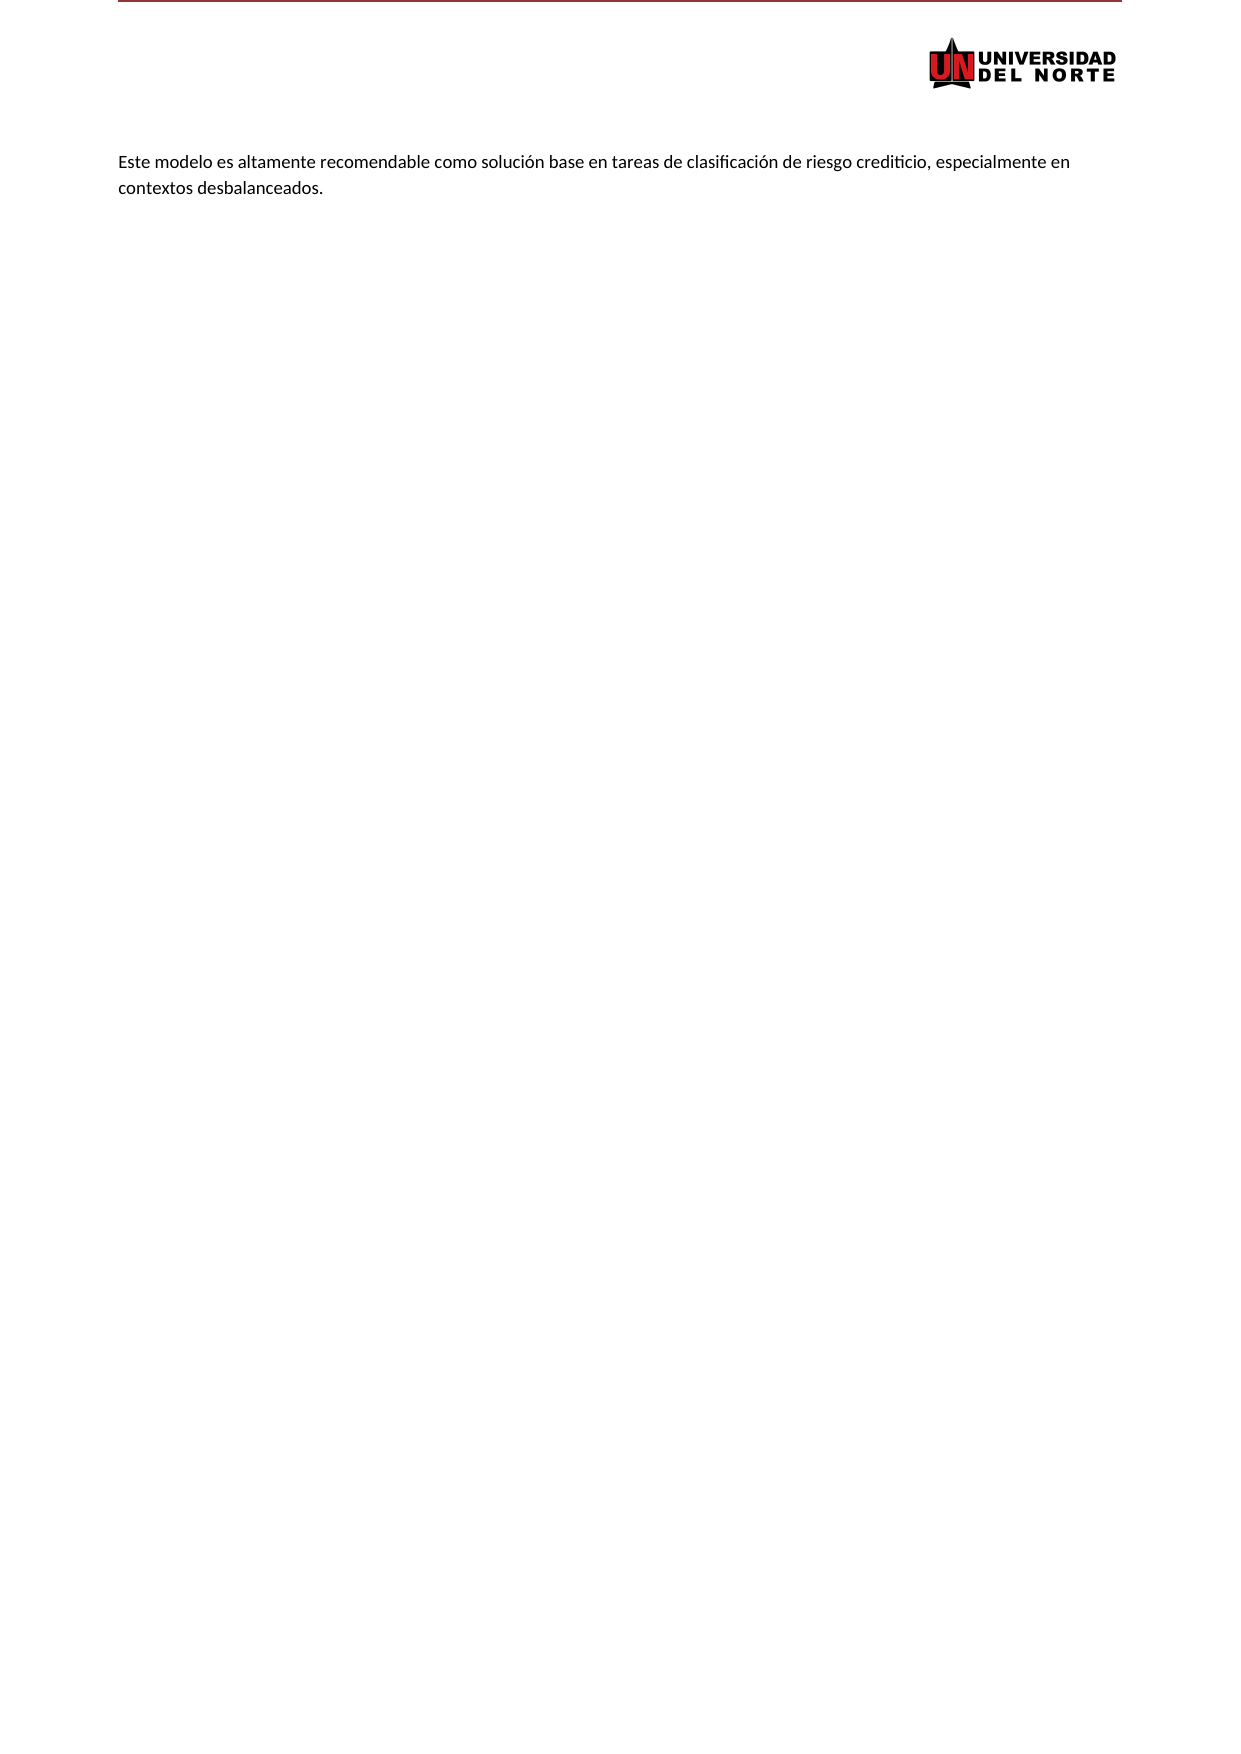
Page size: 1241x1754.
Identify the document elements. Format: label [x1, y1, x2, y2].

text [118, 150, 1122, 199]
picture [922, 30, 1123, 96]
